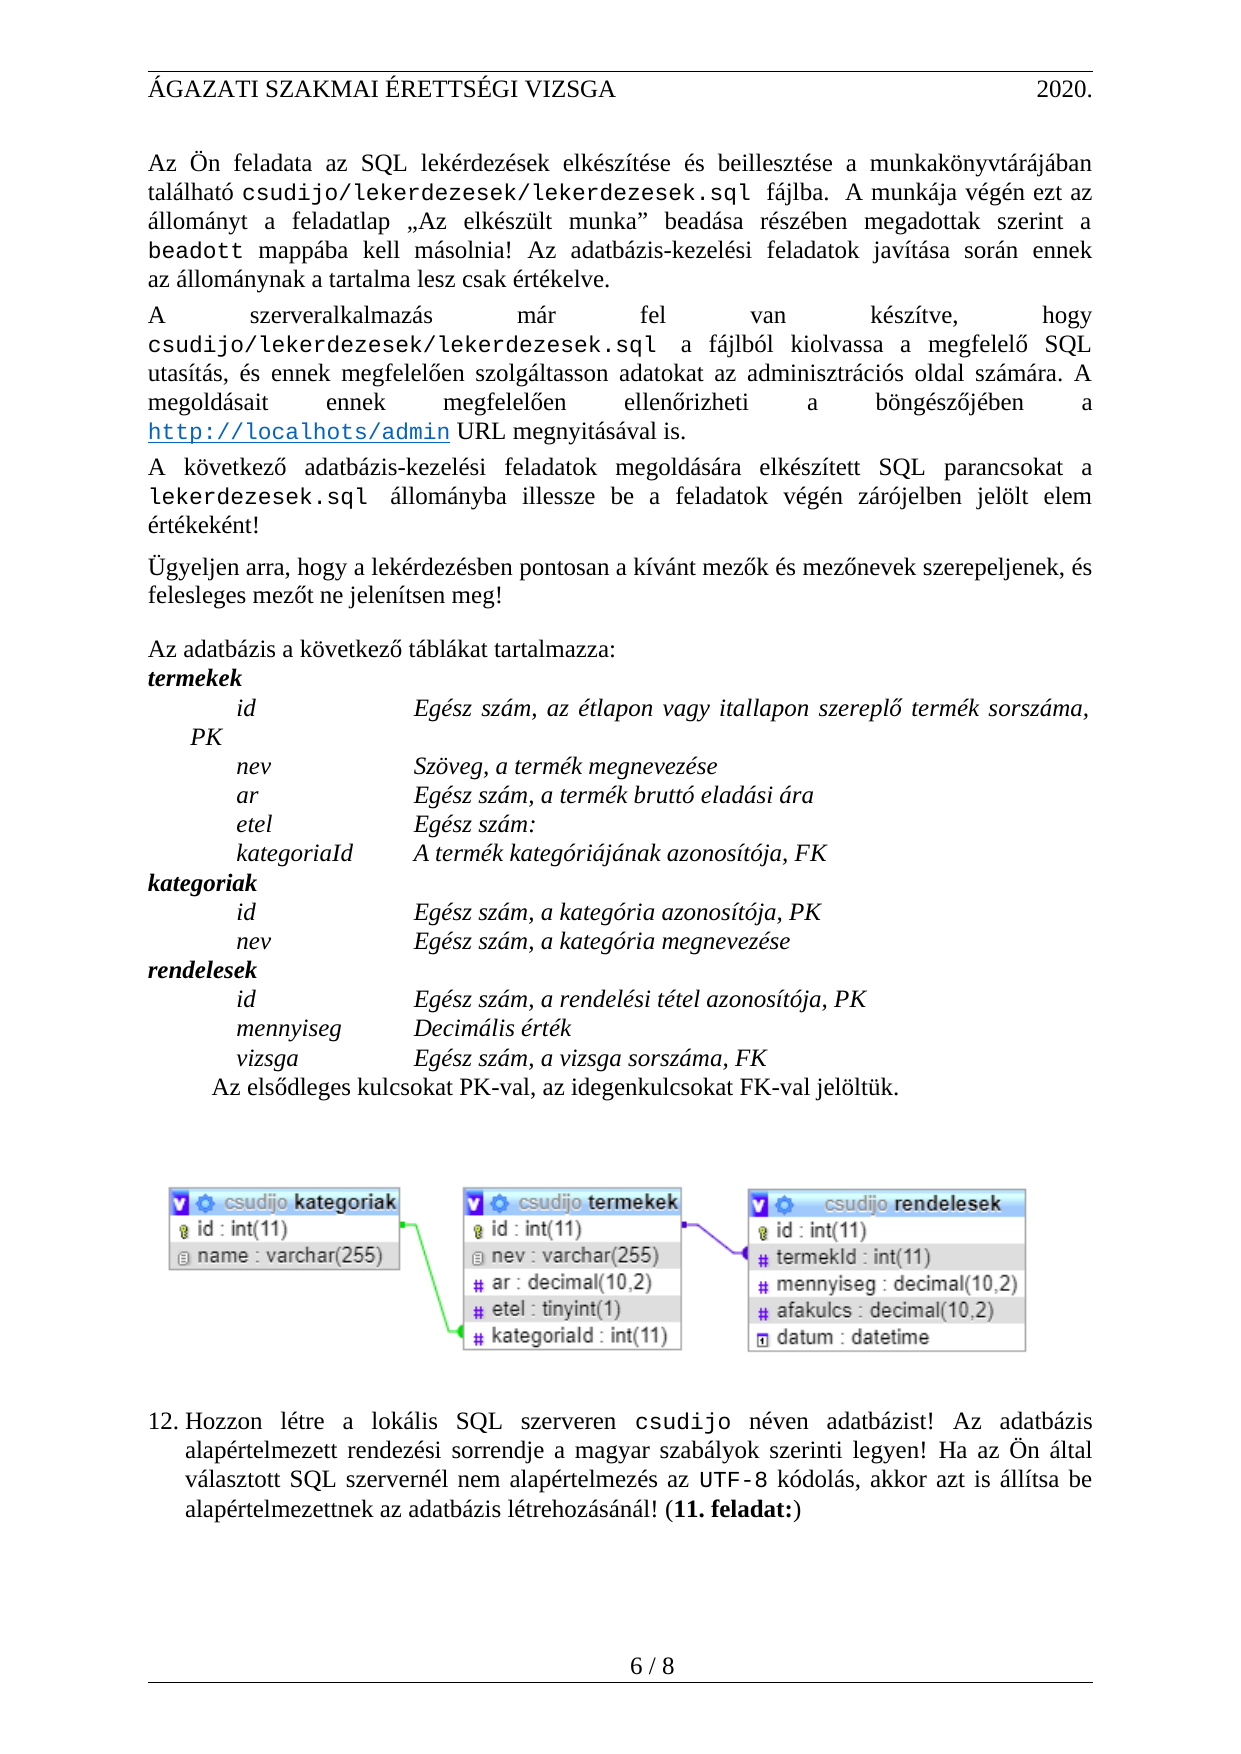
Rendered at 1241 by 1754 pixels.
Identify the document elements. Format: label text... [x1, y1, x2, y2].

text kategoriaId A termék kategóriájának azonosítója, FK [190, 838, 1093, 868]
text Ügyeljen arra, hogy a lekérdezésben pontosan a kívánt mezők és mezőnevek szerepeljenek, és felesleges mezőt ne jelenítsen meg! [148, 552, 1093, 609]
text mennyiseg Decimális érték [190, 1013, 1093, 1043]
text rendelesek [148, 955, 1093, 984]
text Az Ön feladata az SQL lekérdezések elkészítése és beillesztése a munkakönyvtárájában található csudijo/lekerdezesek/lekerdezesek.sql fájlba. A munkája végén ezt az állományt a feladatlap „Az elkészült munka” beadása részében megadottak szerint a beadott mappába kell másolnia! Az adatbázis-kezelési feladatok javítása során ennek az állománynak a tartalma lesz csak értékelve. [148, 148, 1093, 293]
text Az elsődleges kulcsokat PK-val, az idegenkulcsokat FK-val jelöltük. [190, 1072, 1093, 1101]
text etel Egész szám: [190, 809, 1093, 838]
text A következő adatbázis-kezelési feladatok megoldására elkészített SQL parancsokat a lekerdezesek.sql állományba illessze be a feladatok végén zárójelben jelölt elem értékeként! [148, 452, 1093, 539]
text nev Szöveg, a termék megnevezése [190, 751, 1093, 780]
text A szerveralkalmazás már fel van készítve, hogy csudijo/lekerdezesek/lekerdezesek.sql a fájlból kiolvassa a megfelelő SQL utasítás, és ennek megfelelően szolgáltasson adatokat az adminisztrációs oldal számára. A megoldásait ennek megfelelően ellenőrizheti a böngészőjében a http://localhots/admin URL megnyitásával is. [148, 300, 1093, 446]
text vizsga Egész szám, a vizsga sorszáma, FK [190, 1043, 1093, 1072]
text kategoriak [148, 868, 1093, 897]
text id Egész szám, a kategória azonosítója, PK [221, 897, 1093, 926]
picture [147, 1167, 1050, 1382]
text id Egész szám, az étlapon vagy itallapon szereplő termék sorszáma, PK [190, 693, 1093, 751]
text Az adatbázis a következő táblákat tartalmazza: [148, 634, 1093, 663]
text id Egész szám, a rendelési tétel azonosítója, PK [190, 984, 1093, 1013]
text nev Egész szám, a kategória megnevezése [221, 926, 1093, 955]
text termekek [148, 663, 1093, 693]
text ar Egész szám, a termék bruttó eladási ára [190, 780, 1093, 809]
list Hozzon létre a lokális SQL szerveren csudijo néven adatbázist! Az adatbázis alapértelmezett rendezési sorrendje a magyar szabályok szerinti legyen! Ha az Ön által választott SQL szervernél nem alapértelmezés az UTF-8 kódolás, akkor azt is állítsa be alapértelmezettnek az adatbázis létrehozásánál! (11. feladat:) [148, 1406, 1093, 1523]
